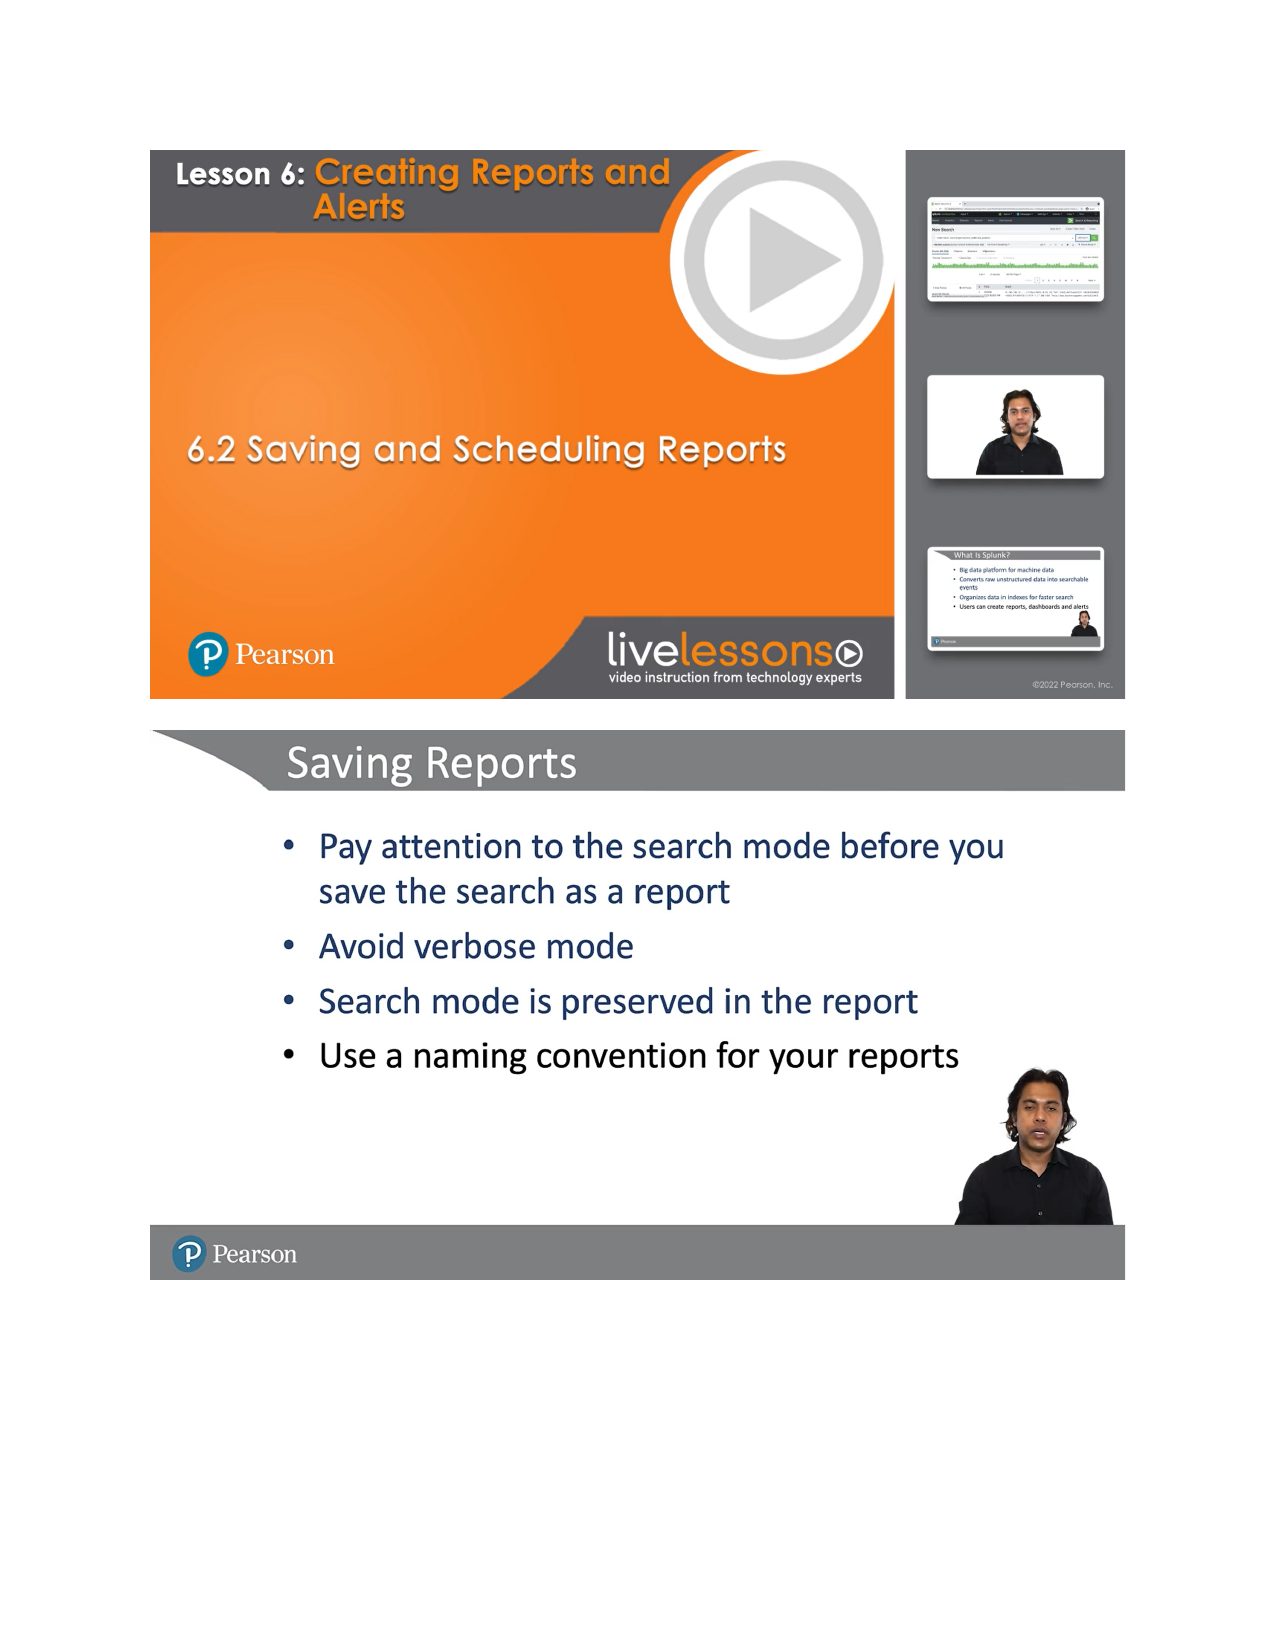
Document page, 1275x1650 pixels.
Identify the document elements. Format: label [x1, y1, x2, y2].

picture [150, 730, 1125, 1280]
picture [150, 150, 1125, 699]
